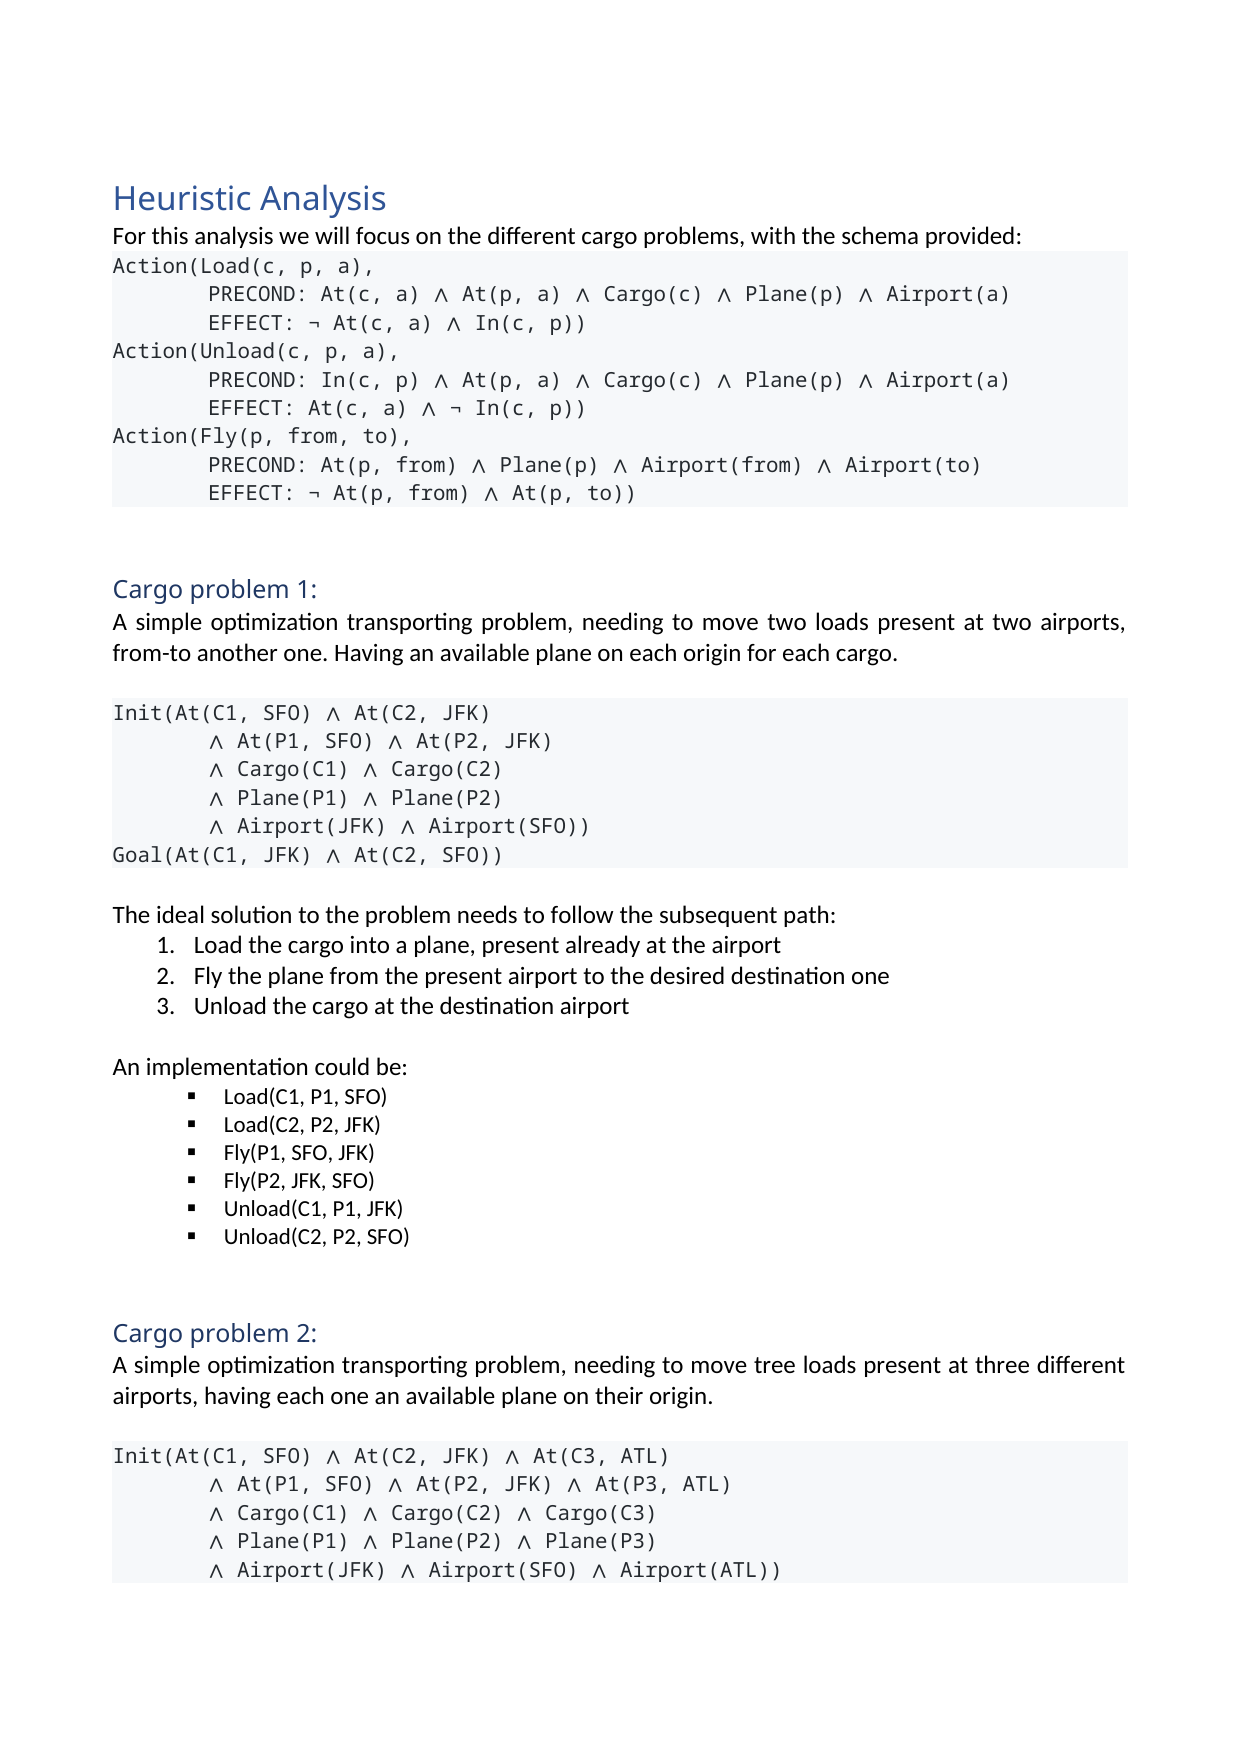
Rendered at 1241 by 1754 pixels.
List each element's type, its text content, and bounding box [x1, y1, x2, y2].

text The ideal solution to the problem needs to follow the subsequent path: [112, 899, 1128, 929]
text Goal(At(C1, JFK) ∧ At(C2, SFO)) [112, 840, 1128, 868]
text EFFECT: ¬ At(c, a) ∧ In(c, p)) [112, 308, 1128, 336]
text ∧ Airport(JFK) ∧ Airport(SFO) ∧ Airport(ATL)) [112, 1555, 1128, 1583]
text EFFECT: ¬ At(p, from) ∧ At(p, to)) [112, 478, 1128, 507]
text ∧ Plane(P1) ∧ Plane(P2) [112, 783, 1128, 811]
text Action(Unload(c, p, a), [112, 336, 1128, 365]
list Load(C2, P2, JFK) [186, 1110, 1128, 1138]
text ∧ Plane(P1) ∧ Plane(P2) ∧ Plane(P3) [112, 1526, 1128, 1555]
list Load the cargo into a plane, present already at the airport [156, 929, 1128, 960]
text PRECOND: In(c, p) ∧ At(p, a) ∧ Cargo(c) ∧ Plane(p) ∧ Airport(a) [112, 365, 1128, 393]
text Init(At(C1, SFO) ∧ At(C2, JFK) ∧ At(C3, ATL) [112, 1441, 1128, 1469]
text ∧ At(P1, SFO) ∧ At(P2, JFK) ∧ At(P3, ATL) [112, 1469, 1128, 1498]
text EFFECT: At(c, a) ∧ ¬ In(c, p)) [112, 393, 1128, 422]
text ∧ At(P1, SFO) ∧ At(P2, JFK) [112, 726, 1128, 754]
subtitle Heuristic Analysis [112, 175, 1128, 220]
text ∧ Airport(JFK) ∧ Airport(SFO)) [112, 811, 1128, 840]
text Action(Fly(p, from, to), [112, 422, 1128, 450]
list Fly the plane from the present airport to the desired destination one [156, 960, 1128, 990]
list Fly(P1, SFO, JFK) [186, 1138, 1128, 1166]
text An implementation could be: [112, 1051, 1128, 1082]
subtitle Cargo problem 1: [112, 572, 1128, 606]
list Unload(C1, P1, JFK) [186, 1194, 1128, 1222]
text Action(Load(c, p, a), [112, 251, 1128, 279]
text PRECOND: At(p, from) ∧ Plane(p) ∧ Airport(from) ∧ Airport(to) [112, 450, 1128, 478]
list Load(C1, P1, SFO) [186, 1082, 1128, 1110]
list Unload(C2, P2, SFO) [186, 1222, 1128, 1250]
list Fly(P2, JFK, SFO) [186, 1166, 1128, 1194]
list Unload the cargo at the destination airport [156, 990, 1128, 1021]
text Init(At(C1, SFO) ∧ At(C2, JFK) [112, 698, 1128, 726]
text A simple optimization transporting problem, needing to move tree loads present at three different airports, having each one an available plane on their origin. [112, 1349, 1128, 1410]
subtitle Cargo problem 2: [112, 1315, 1128, 1349]
text ∧ Cargo(C1) ∧ Cargo(C2) ∧ Cargo(C3) [112, 1498, 1128, 1526]
text PRECOND: At(c, a) ∧ At(p, a) ∧ Cargo(c) ∧ Plane(p) ∧ Airport(a) [112, 279, 1128, 308]
text A simple optimization transporting problem, needing to move two loads present at two airports, from-to another one. Having an available plane on each origin for each cargo. [112, 606, 1128, 667]
text For this analysis we will focus on the different cargo problems, with the schema provided: [112, 220, 1128, 251]
text ∧ Cargo(C1) ∧ Cargo(C2) [112, 754, 1128, 783]
